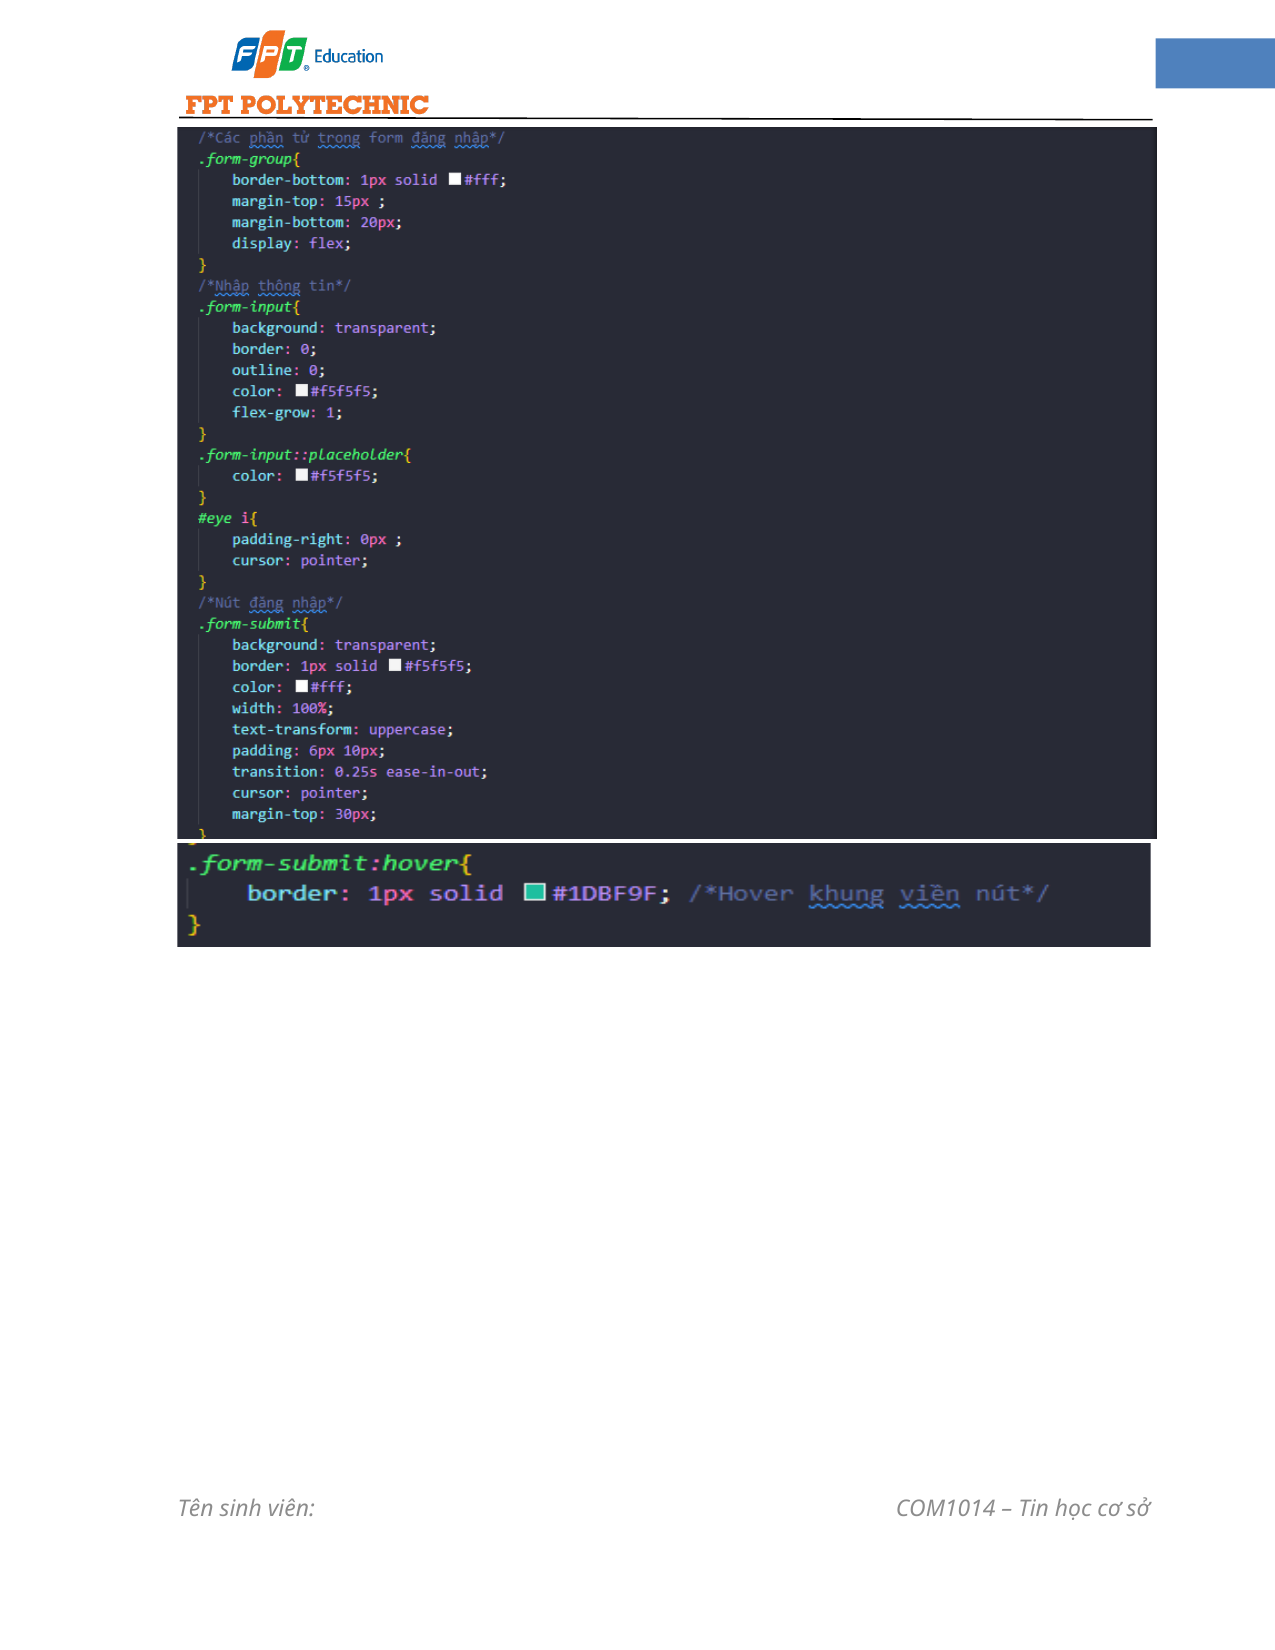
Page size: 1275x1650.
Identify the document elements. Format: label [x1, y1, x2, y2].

picture [177, 843, 1151, 947]
picture [177, 22, 437, 122]
picture [177, 127, 1157, 839]
